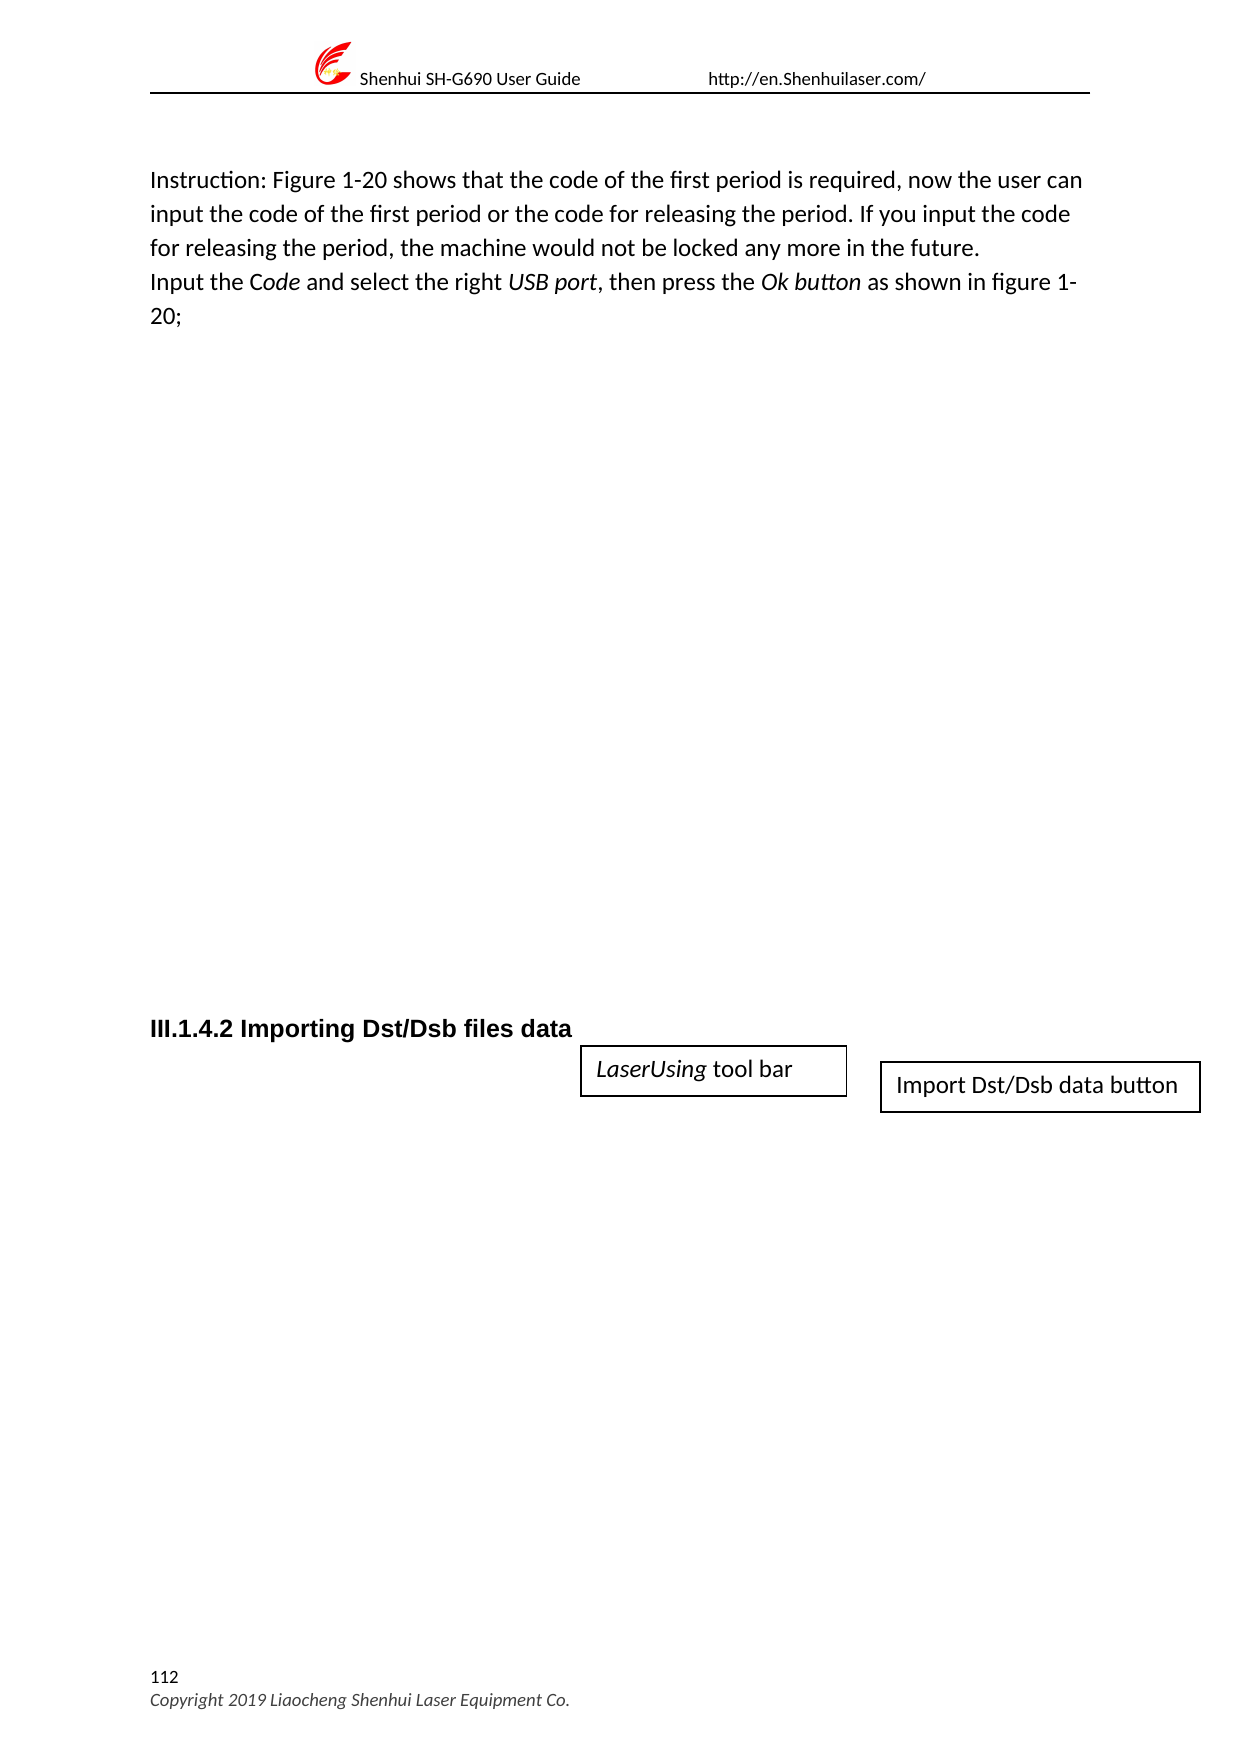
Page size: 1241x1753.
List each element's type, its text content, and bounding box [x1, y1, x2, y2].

subtitle III.1.4.2 Importing Dst/Dsb files data [150, 1012, 1090, 1046]
picture [314, 41, 356, 86]
text Instruction: Figure 1-20 shows that the code of the first period is required, now the user can input the code of the first period or the code for releasing the period. If you input the code for releasing the period, the machine would not be locked any more in the future. [150, 163, 1090, 265]
text Input the Code and select the right USB port, then press the Ok button as shown in figure 1-20; [150, 265, 1090, 333]
